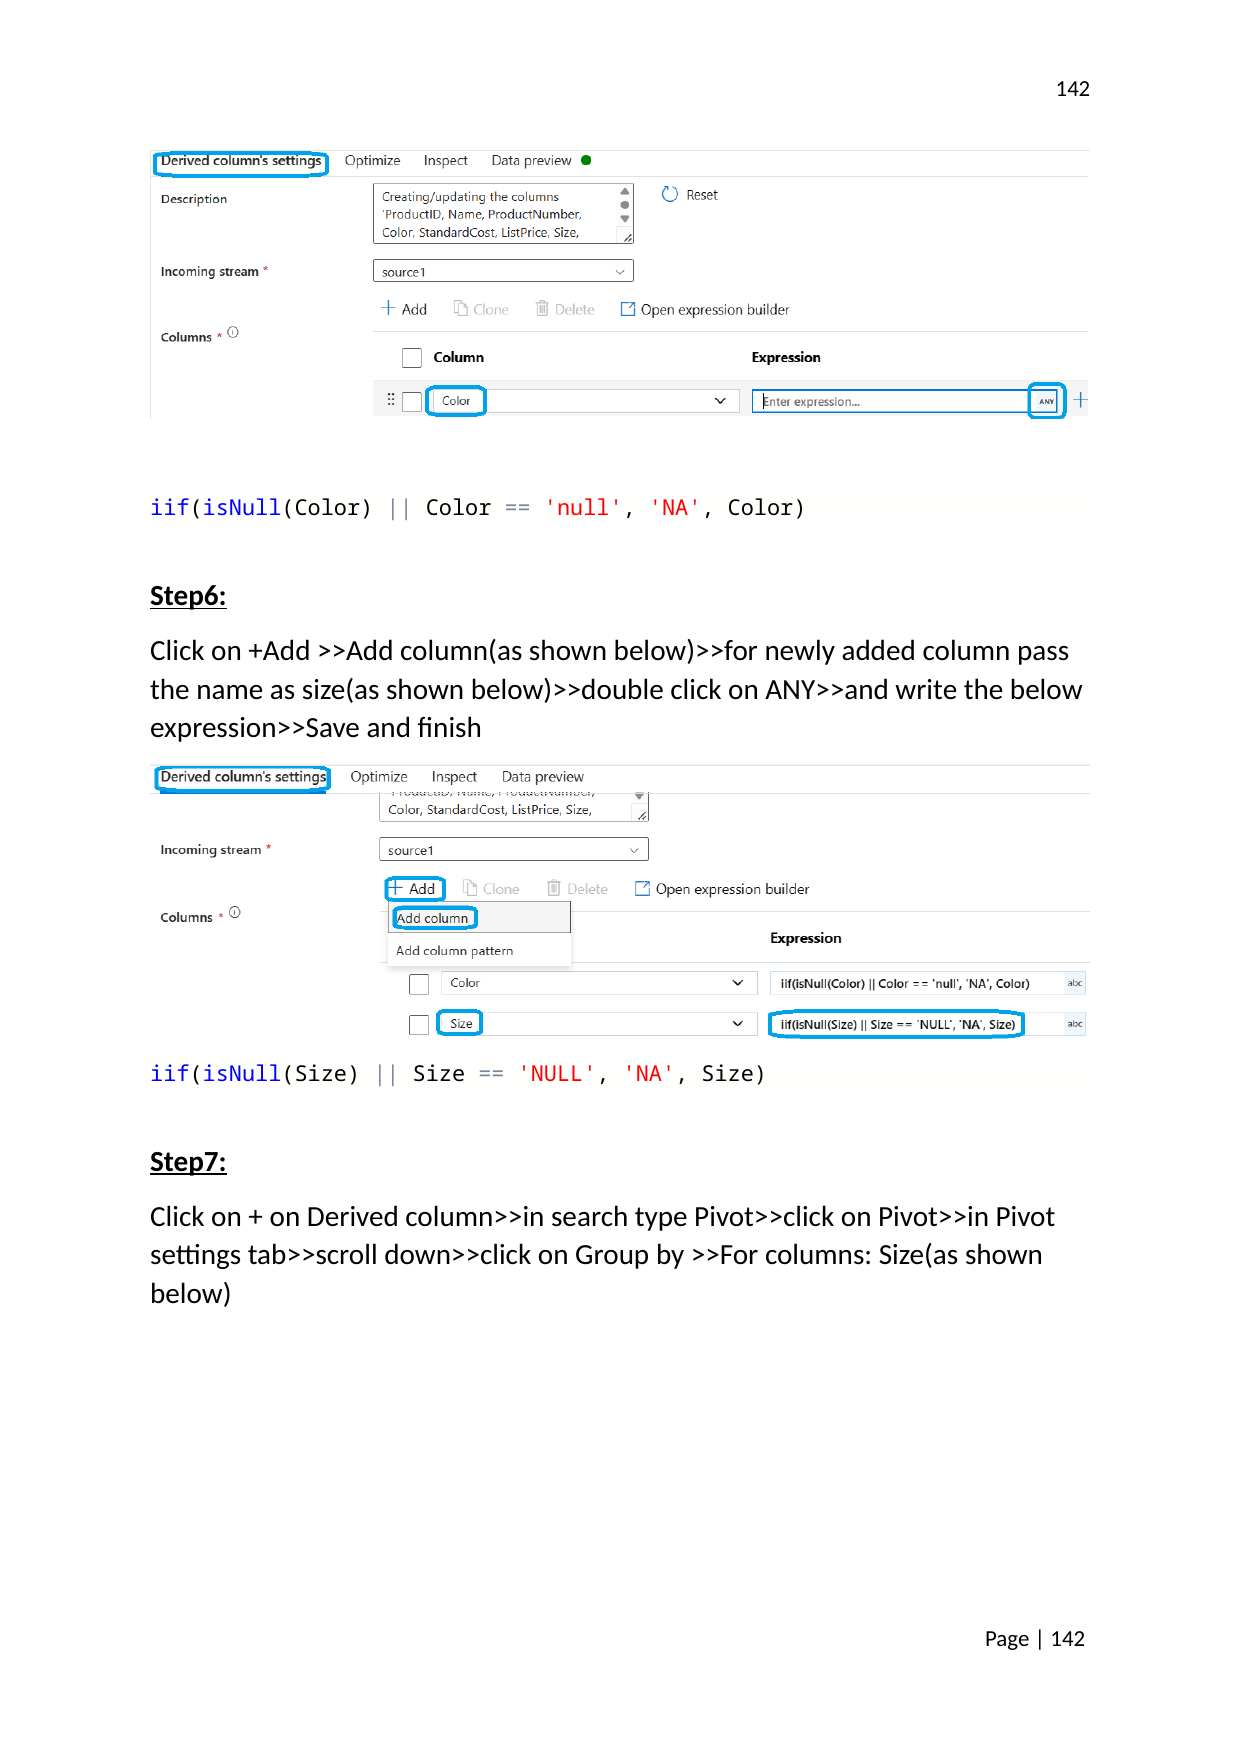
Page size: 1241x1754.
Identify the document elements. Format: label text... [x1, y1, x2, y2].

picture [773, 1014, 1020, 1034]
picture [1032, 387, 1062, 415]
text Click on + on Derived column>>in search type Pivot>>click on Pivot>>in Pivot settings tab>>scroll down>>click on Group by >>For columns: Size(as shown below) [150, 1198, 1090, 1310]
text iif(isNull(Color) || Color == 'null', 'NA', Color) [150, 492, 1090, 522]
picture [150, 150, 1091, 419]
text Click on +Add >>Add column(as shown below)>>for newly added column pass the name as size(as shown below)>>double click on ANY>>and write the below expression>>Save and finish [150, 632, 1090, 745]
picture [150, 764, 1091, 1039]
picture [158, 156, 324, 173]
text Step6: [150, 577, 1090, 613]
text iif(isNull(Size) || Size == 'NULL', 'NA', Size) [150, 1058, 1090, 1088]
text Step7: [150, 1143, 1090, 1178]
